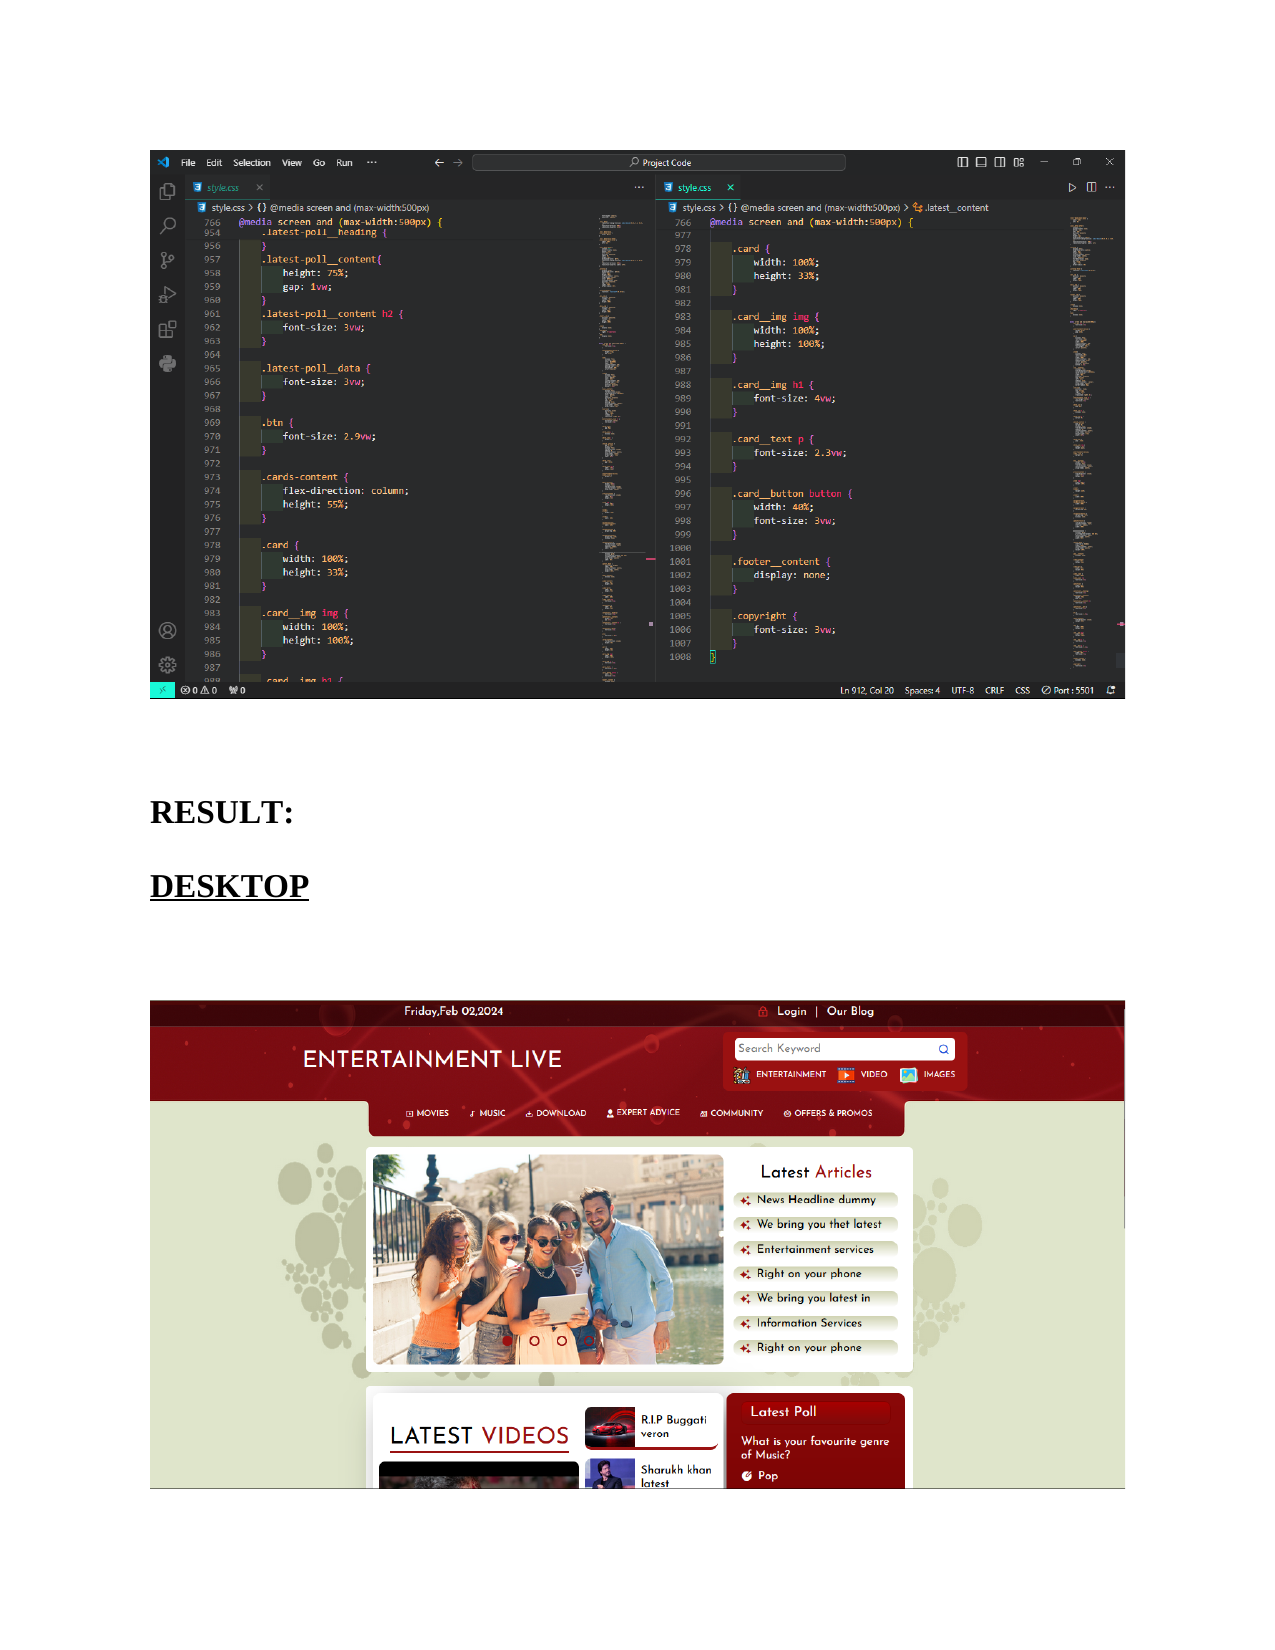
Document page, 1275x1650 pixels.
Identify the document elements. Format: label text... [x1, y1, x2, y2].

text RESULT: [150, 793, 1125, 831]
picture [150, 150, 1125, 699]
picture [150, 1000, 1125, 1489]
text DESKTOP [150, 866, 1125, 904]
